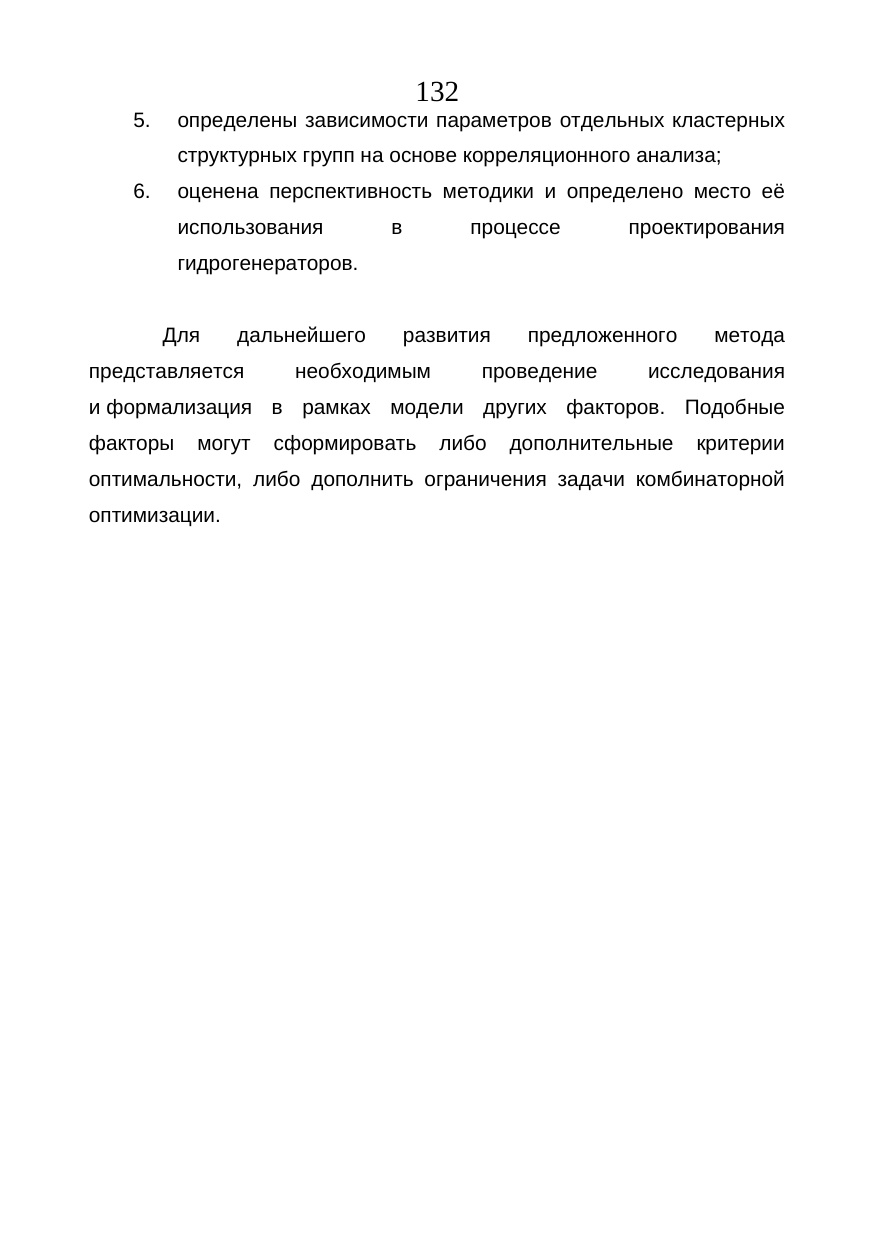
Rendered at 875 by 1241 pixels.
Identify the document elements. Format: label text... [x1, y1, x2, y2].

text Для дальнейшего развития предложенного метода представляется необходимым проведение исследования и формализация в рамках модели других факторов. Подобные факторы могут сформировать либо дополнительные критерии оптимальности, либо дополнить ограничения задачи комбинаторной оптимизации. [89, 323, 785, 527]
list определены зависимости параметров отдельных кластерных структурных групп на основе корреляционного анализа; [133, 107, 785, 167]
list оценена перспективность методики и определено место её использования в процессе проектирования гидрогенераторов. [133, 179, 785, 275]
